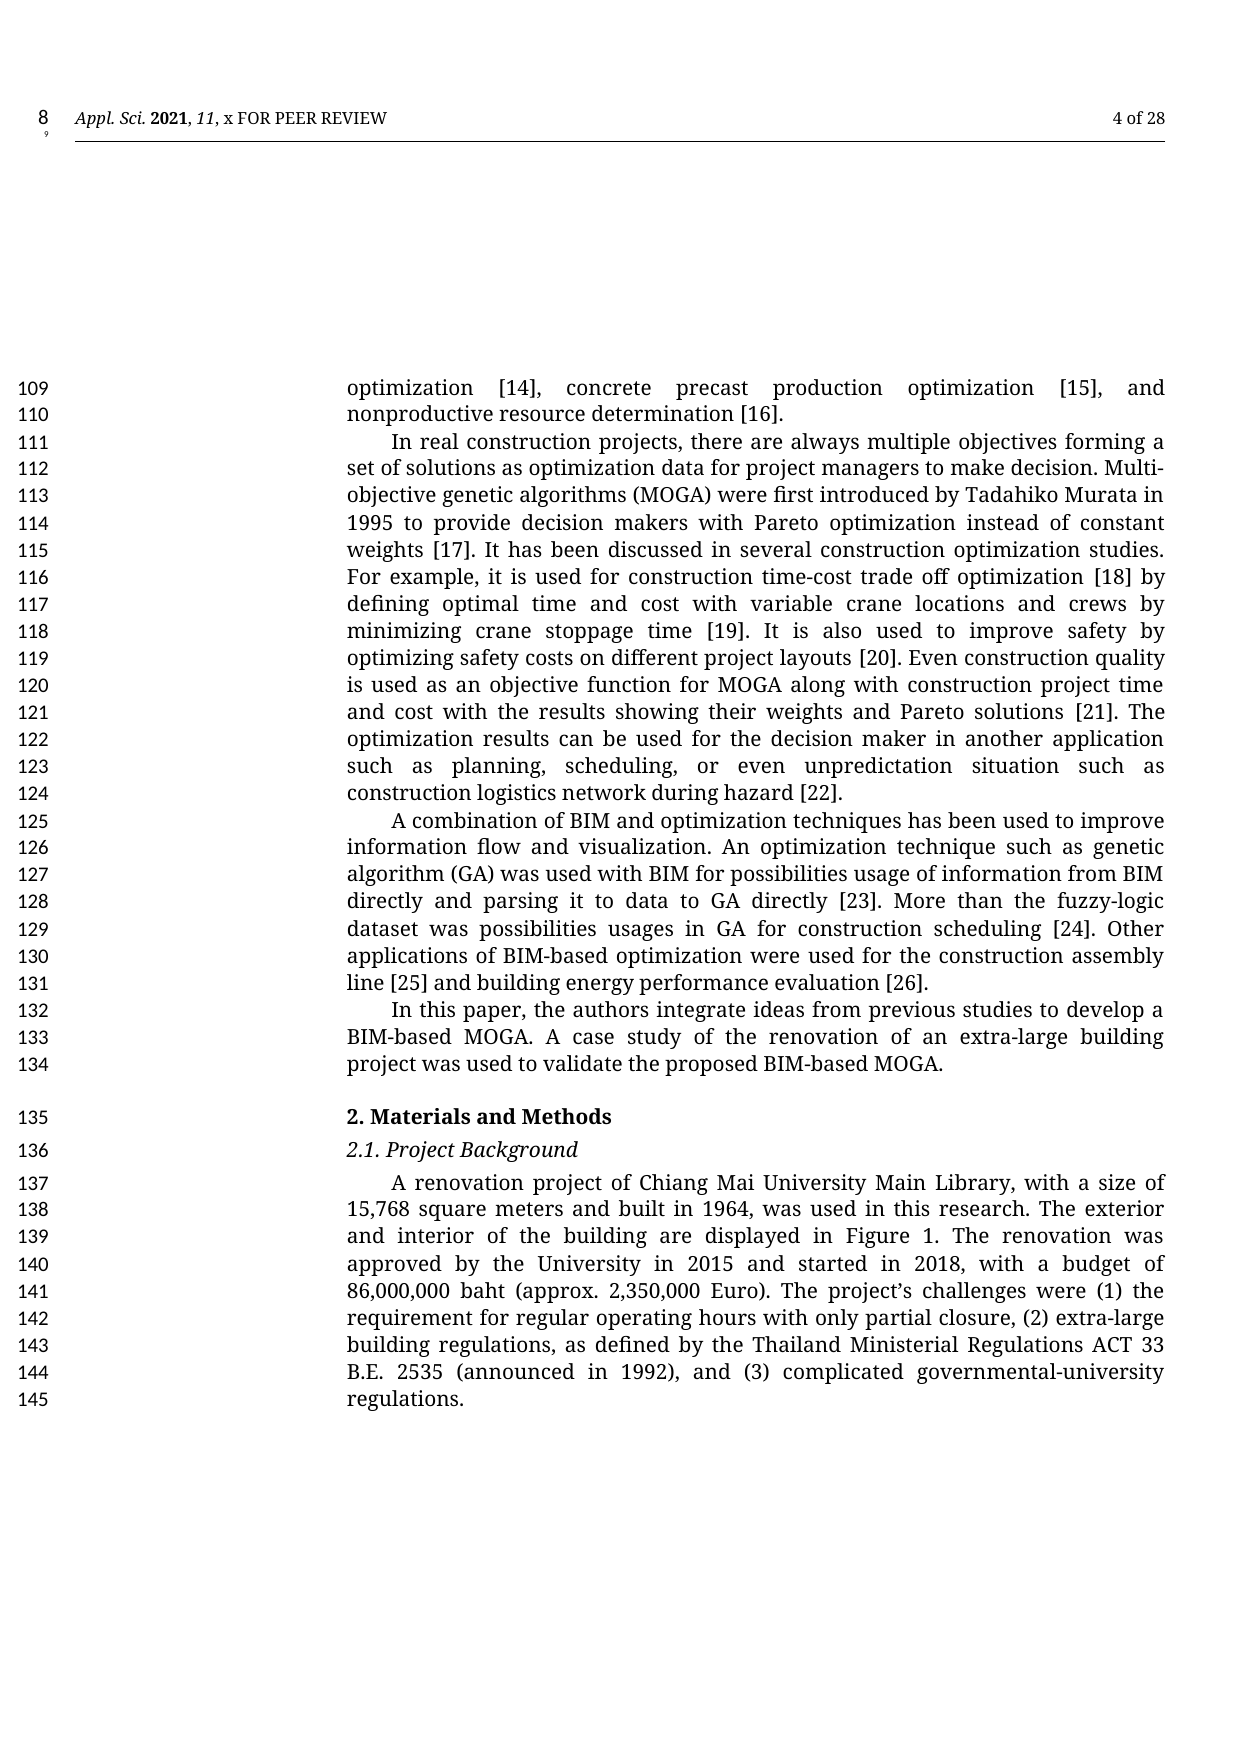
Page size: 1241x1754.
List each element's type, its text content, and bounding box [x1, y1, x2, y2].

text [347, 374, 1165, 428]
text In this paper, the authors integrate ideas from previous studies to develop a BIM-based MOGA. A case study of the renovation of an extra-large building project was used to validate the proposed BIM-based MOGA. [347, 996, 1165, 1077]
text In real construction projects, there are always multiple objectives forming a set of solutions as optimization data for project managers to make decision. Multi-objective genetic algorithms (MOGA) were first introduced by Tadahiko Murata in 1995 to provide decision makers with Pareto optimization instead of constant weights [17]. It has been discussed in several construction optimization studies. For example, it is used for construction time-cost trade off optimization [18] by defining optimal time and cost with variable crane locations and crews by minimizing crane stoppage time [19]. It is also used to improve safety by optimizing safety costs on different project layouts [20]. Even construction quality is used as an objective function for MOGA along with construction project time and cost with the results showing their weights and Pareto solutions [21]. The optimization results can be used for the decision maker in another application such as planning, scheduling, or even unpredictation situation such as construction logistics network during hazard [22]. [347, 428, 1165, 807]
subtitle 2. Materials and Methods [347, 1102, 1165, 1129]
text A renovation project of Chiang Mai University Main Library, with a size of 15,768 square meters and built in 1964, was used in this research. The exterior and interior of the building are displayed in Figure 1. The renovation was approved by the University in 2015 and started in 2018, with a budget of 86,000,000 baht (approx. 2,350,000 Euro). The project’s challenges were (1) the requirement for regular operating hours with only partial closure, (2) extra-large building regulations, as defined by the Thailand Ministerial Regulations ACT 33 B.E. 2535 (announced in 1992), and (3) complicated governmental-university regulations. [347, 1169, 1165, 1413]
subtitle 2.1. Project Background [347, 1136, 1165, 1163]
text A combination of BIM and optimization techniques has been used to improve information flow and visualization. An optimization technique such as genetic algorithm (GA) was used with BIM for possibilities usage of information from BIM directly and parsing it to data to GA directly [23]. More than the fuzzy-logic dataset was possibilities usages in GA for construction scheduling [24]. Other applications of BIM-based optimization were used for the construction assembly line [25] and building energy performance evaluation [26]. [347, 807, 1165, 996]
